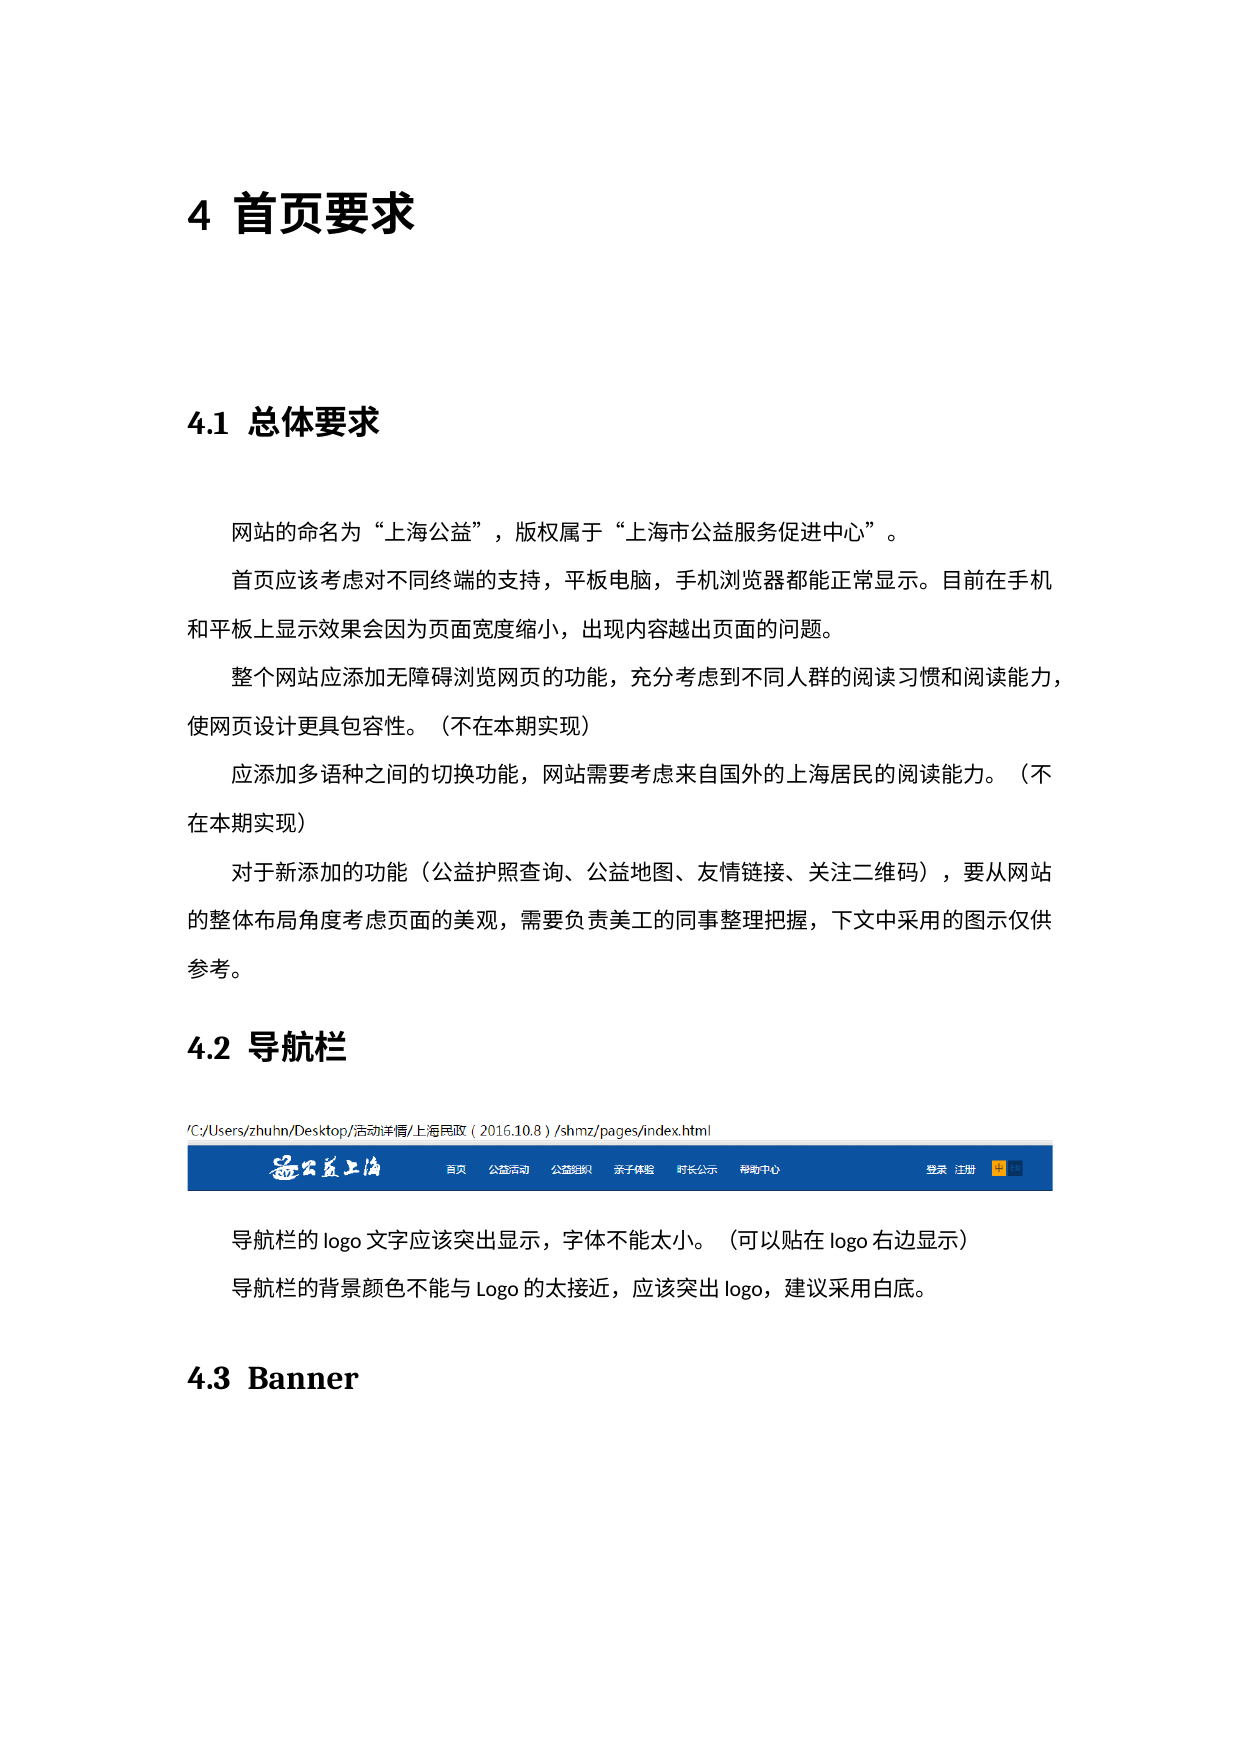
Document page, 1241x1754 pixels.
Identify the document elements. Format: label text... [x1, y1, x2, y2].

text 整个网站应添加无障碍浏览网页的功能，充分考虑到不同人群的阅读习惯和阅读能力，使网页设计更具包容性。（不在本期实现） [187, 660, 1053, 741]
text 应添加多语种之间的切换功能，网站需要考虑来自国外的上海居民的阅读能力。（不在本期实现） [187, 757, 1053, 838]
subtitle 导航栏 [187, 1012, 1053, 1077]
picture [187, 1125, 1053, 1191]
text 首页应该考虑对不同终端的支持，平板电脑，手机浏览器都能正常显示。目前在手机和平板上显示效果会因为页面宽度缩小，出现内容越出页面的问题。 [187, 563, 1053, 644]
text 对于新添加的功能（公益护照查询、公益地图、友情链接、关注二维码），要从网站的整体布局角度考虑页面的美观，需要负责美工的同事整理把握，下文中采用的图示仅供参考。 [187, 854, 1053, 984]
subtitle Banner [187, 1346, 1053, 1411]
text 导航栏的logo文字应该突出显示，字体不能太小。（可以贴在logo右边显示） [187, 1223, 1053, 1255]
text 导航栏的背景颜色不能与Logo的太接近，应该突出logo，建议采用白底。 [187, 1271, 1053, 1303]
subtitle 首页要求 [187, 162, 1053, 259]
text 网站的命名为“上海公益”，版权属于“上海市公益服务促进中心”。 [187, 514, 1053, 547]
subtitle 总体要求 [187, 387, 1053, 452]
